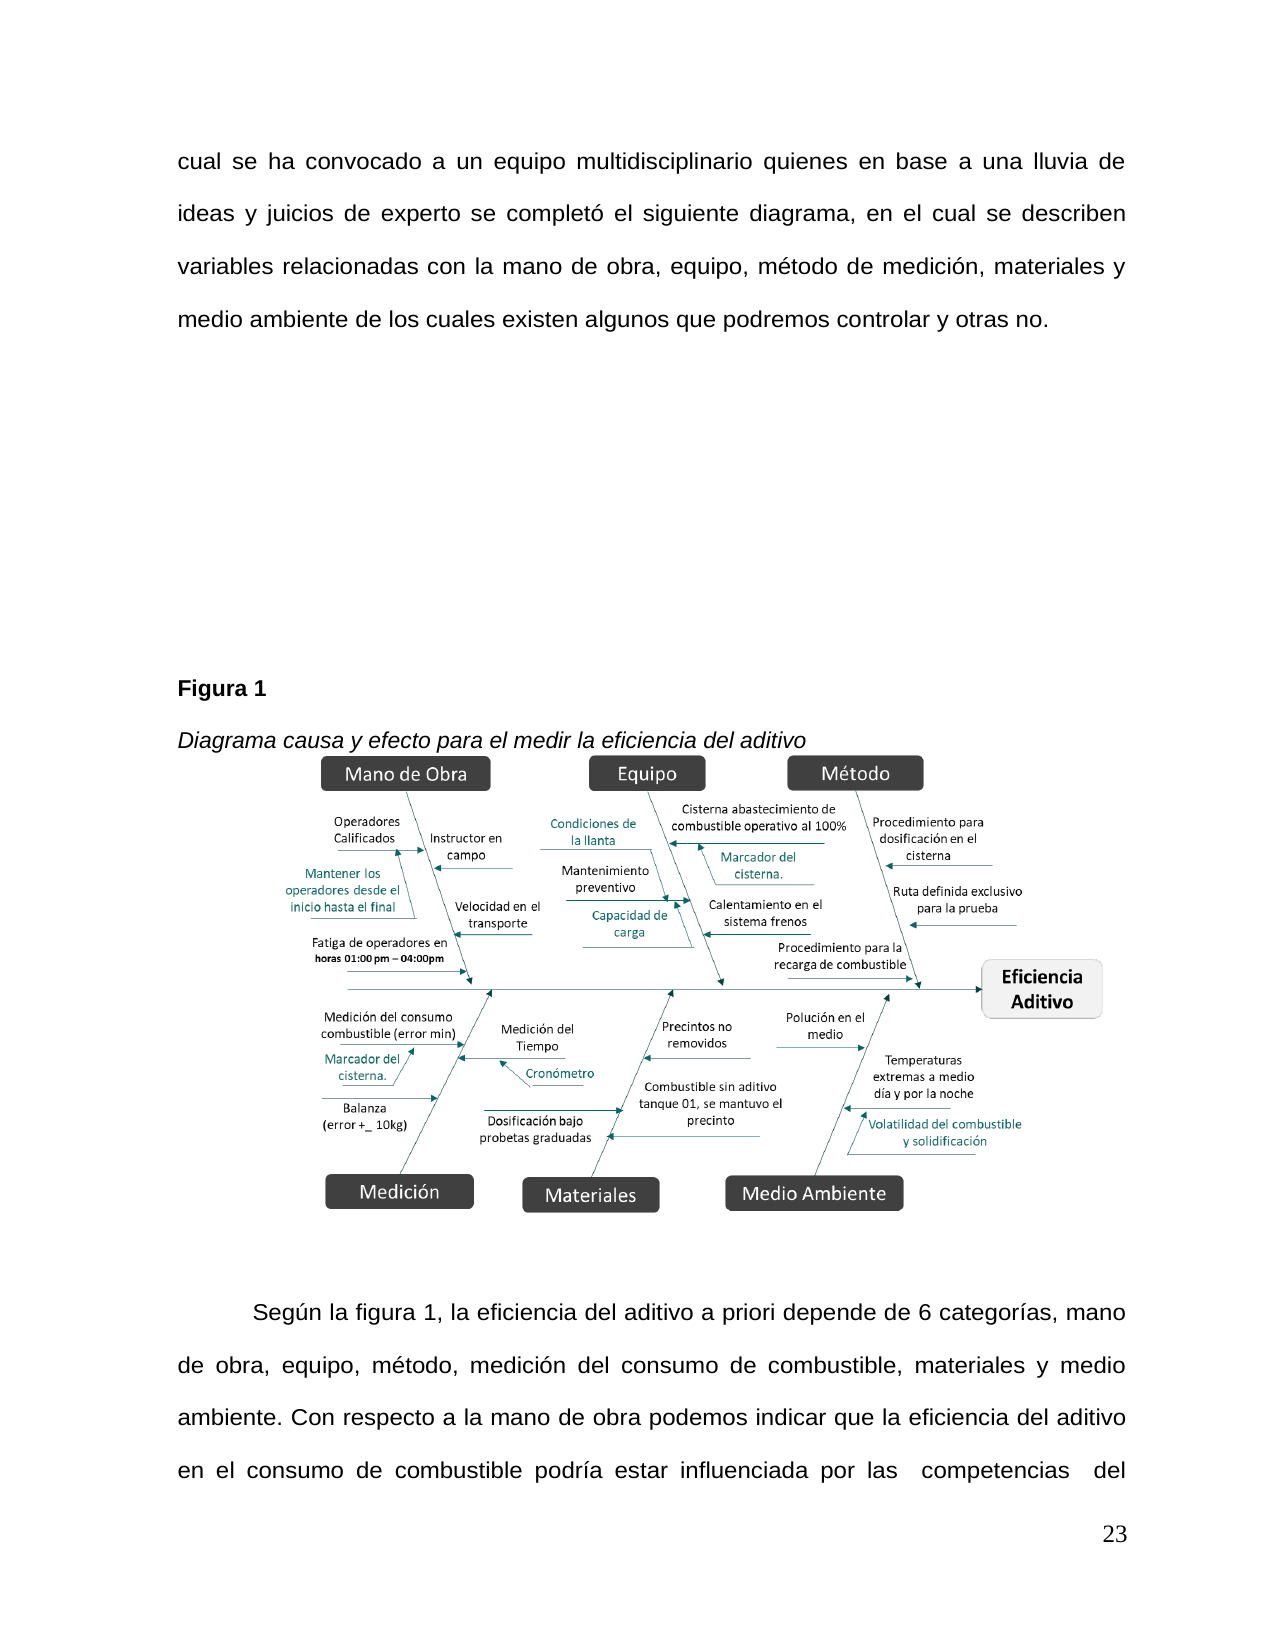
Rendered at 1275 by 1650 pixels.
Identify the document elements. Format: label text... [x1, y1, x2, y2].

text Figura 1 [177, 675, 1127, 701]
text Diagrama causa y efecto para el medir la eficiencia del aditivo [177, 701, 1127, 754]
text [177, 1299, 1127, 1483]
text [177, 148, 1127, 332]
picture [276, 753, 1103, 1220]
